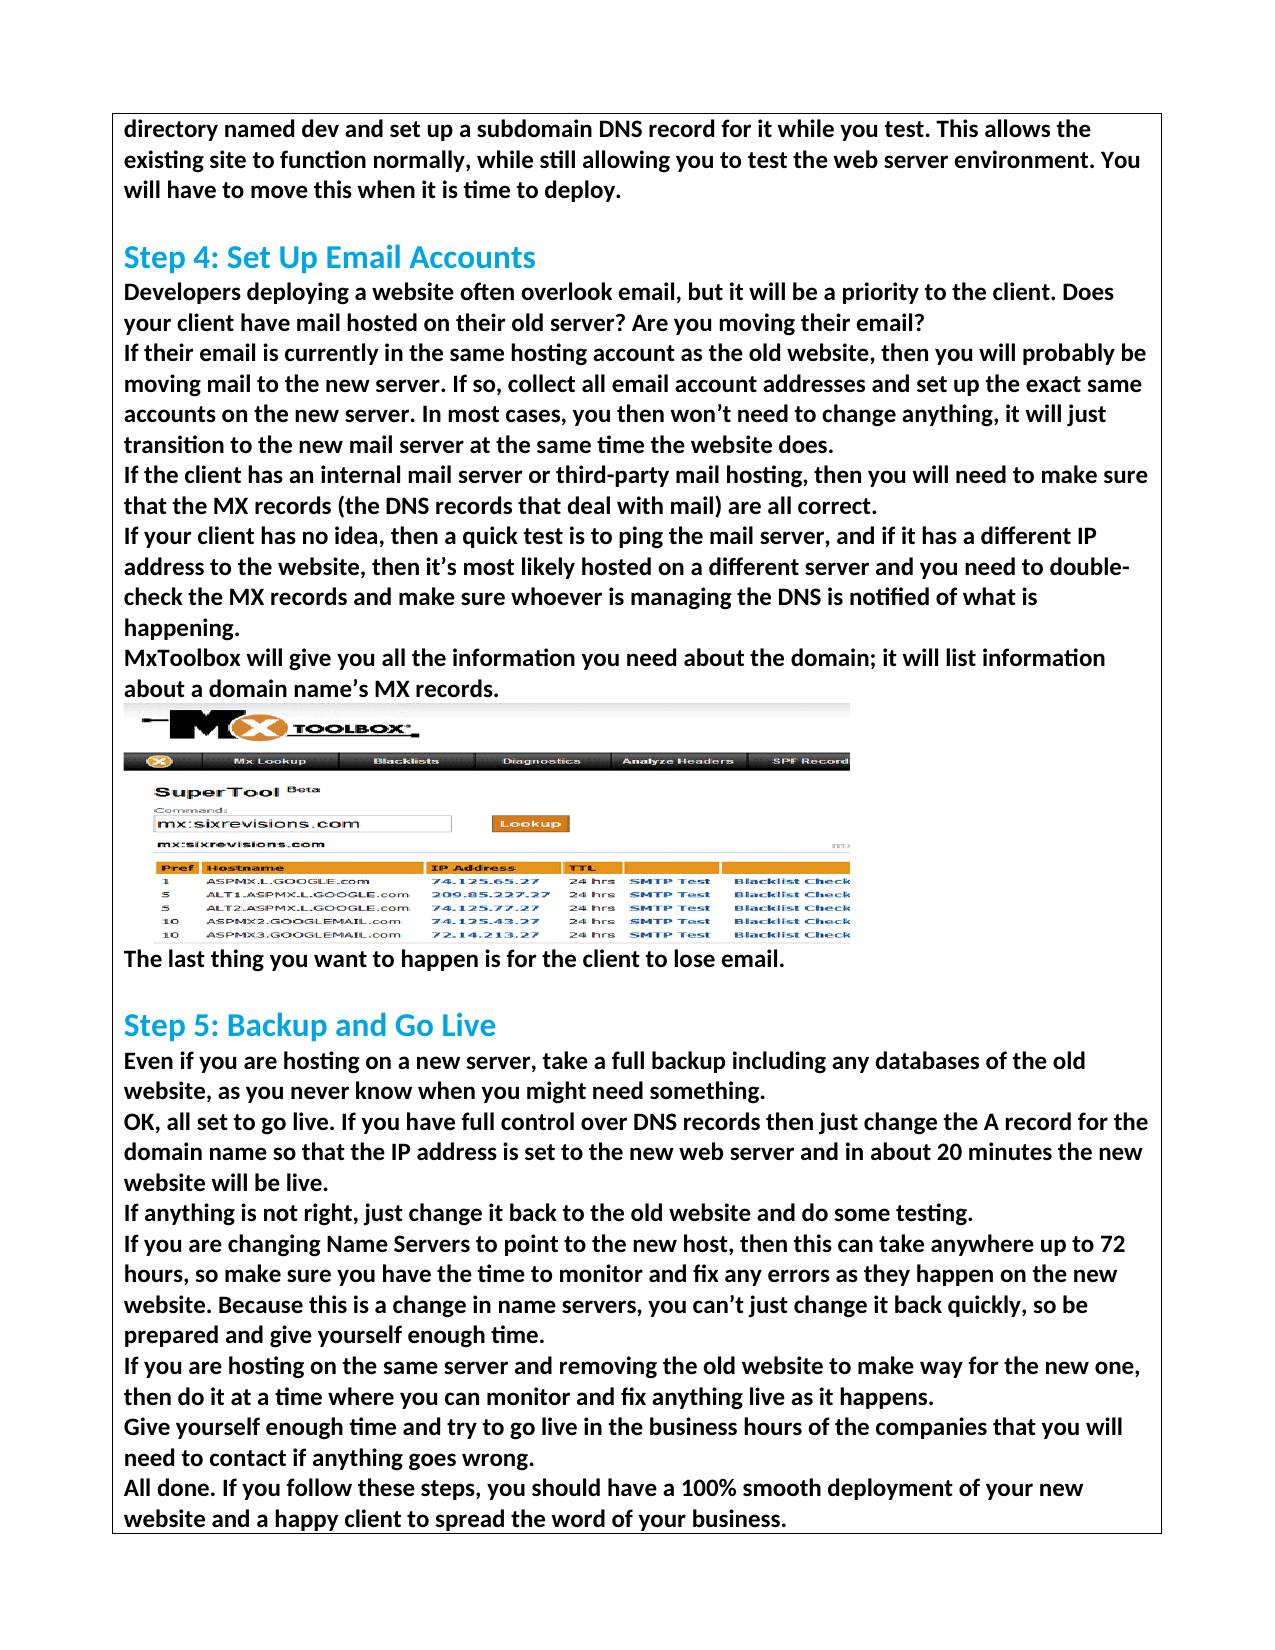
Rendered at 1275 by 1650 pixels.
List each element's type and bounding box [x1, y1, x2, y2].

table_cell [113, 114, 1161, 1533]
picture [123, 703, 850, 944]
